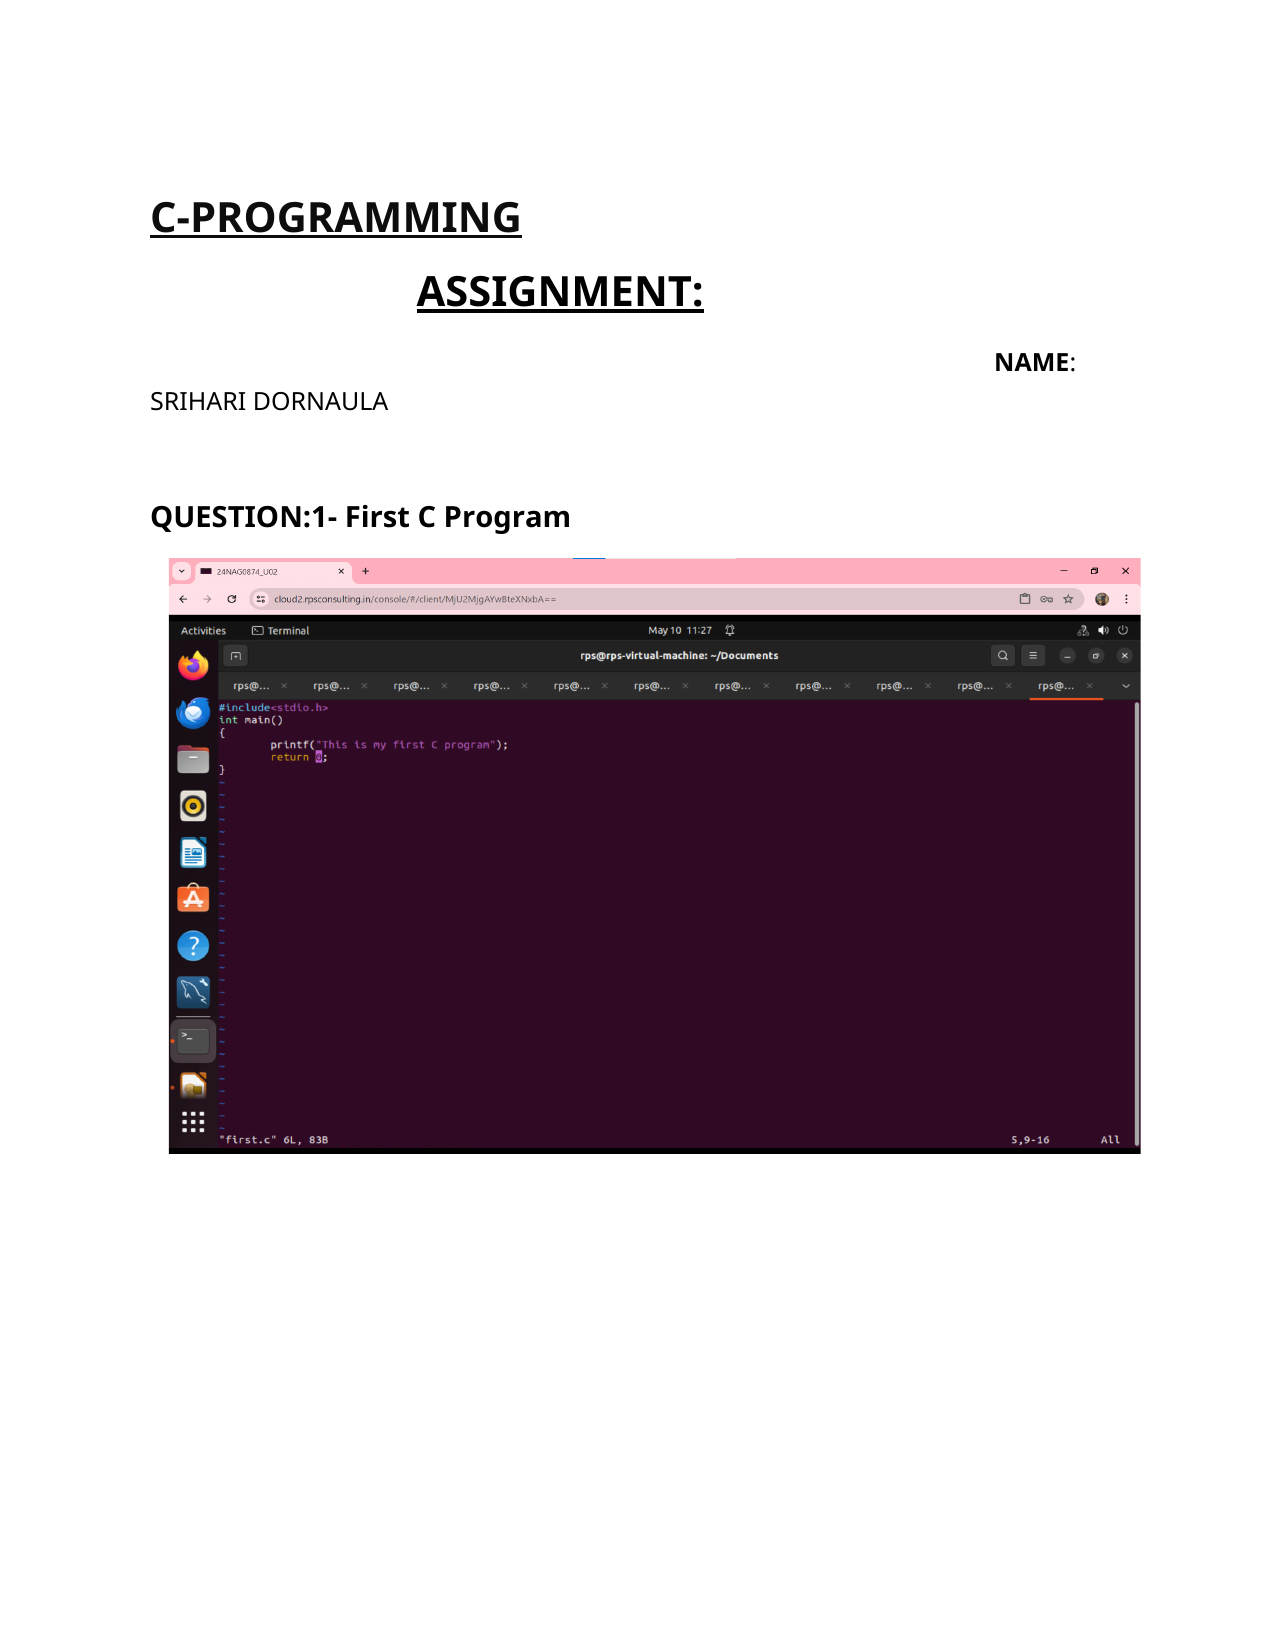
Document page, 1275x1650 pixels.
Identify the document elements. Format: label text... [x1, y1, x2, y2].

text QUESTION:1- First C Program [150, 496, 1125, 536]
text NAME: SRIHARI DORNAULA [150, 344, 1125, 418]
subtitle C-PROGRAMMING [150, 187, 1125, 244]
text ASSIGNMENT: [150, 262, 1125, 318]
